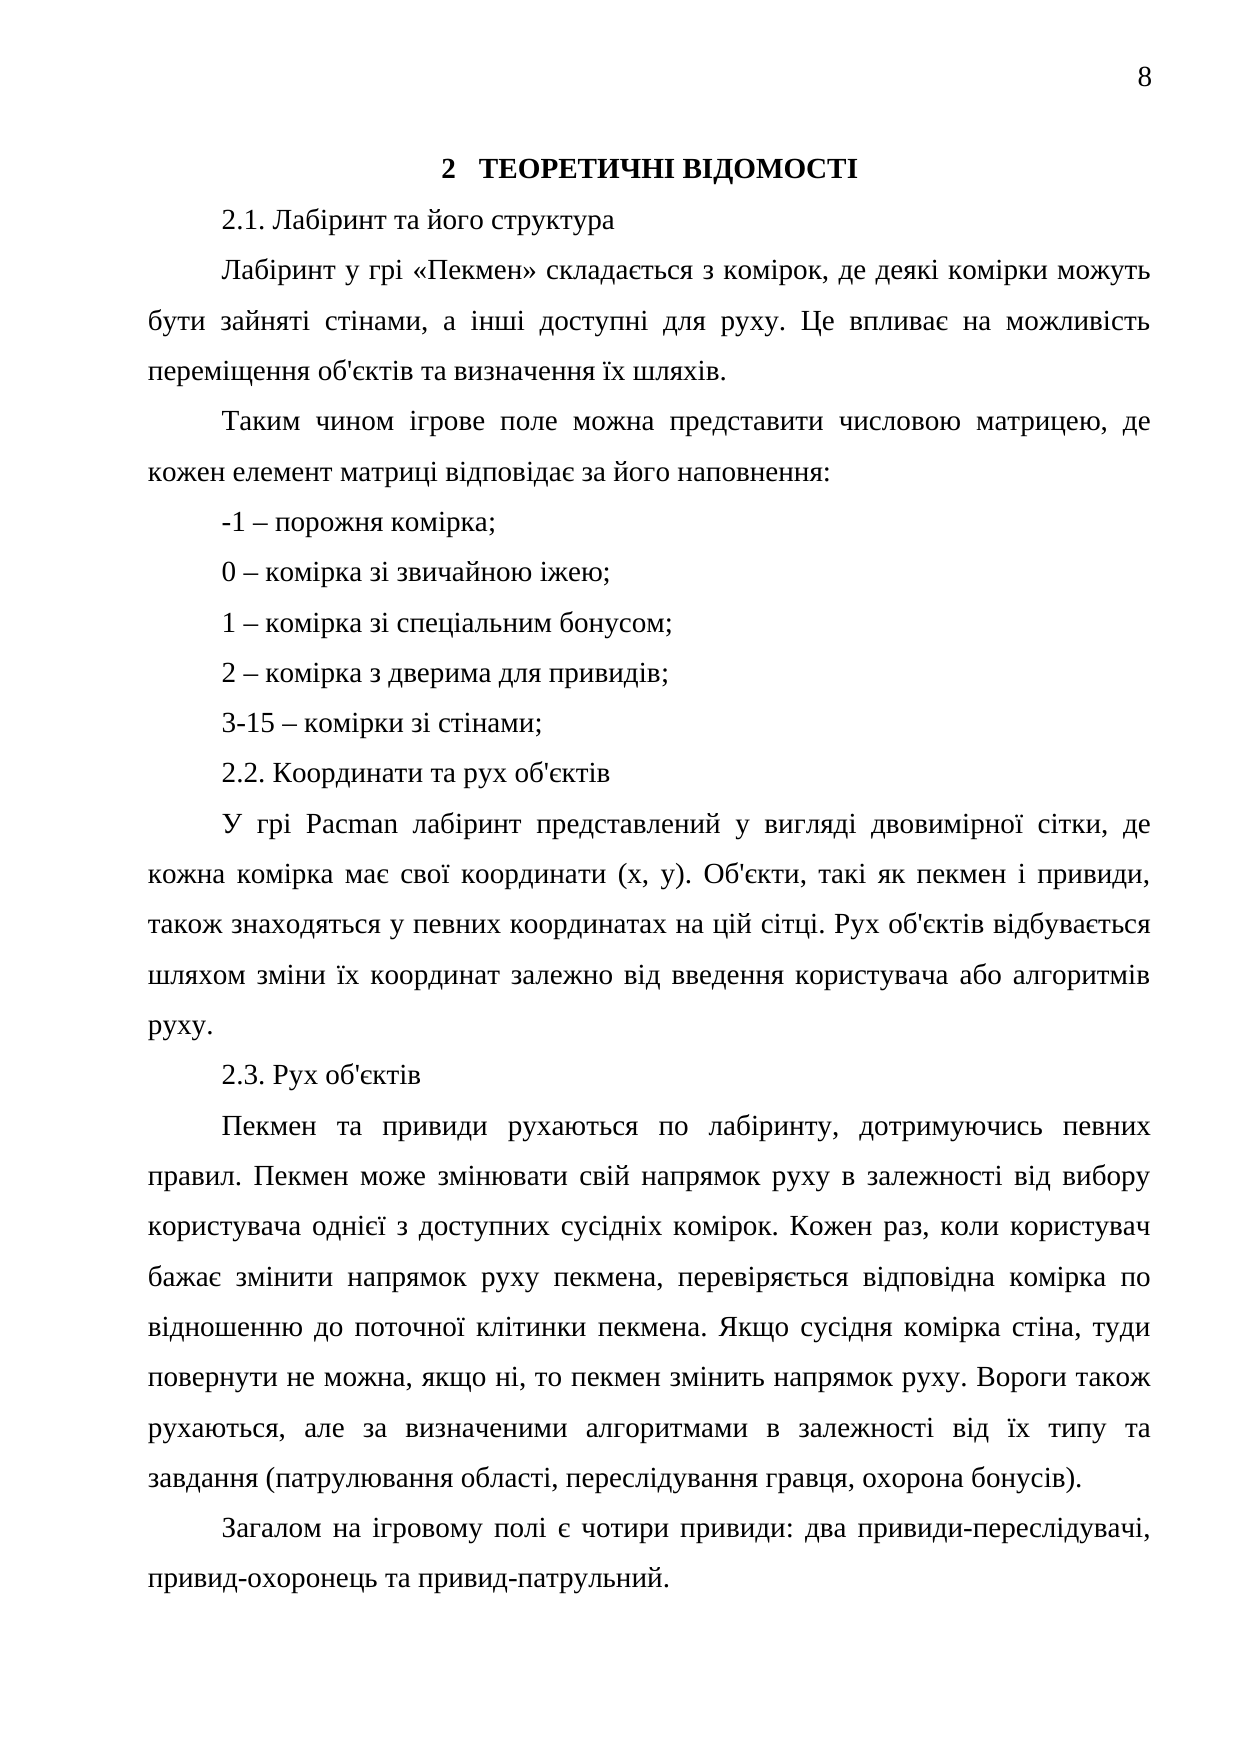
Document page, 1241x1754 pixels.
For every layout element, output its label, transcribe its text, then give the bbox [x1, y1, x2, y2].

subtitle Теоретичні відомості [148, 151, 1152, 185]
text 3-15 – комірки зі стінами; [148, 705, 1152, 739]
text -1 – порожня комірка; [148, 504, 1152, 538]
text 2.1. Лабіринт та його структура [148, 202, 1152, 236]
text 0 – комірка зі звичайною іжею; [148, 554, 1152, 588]
text Загалом на ігровому полі є чотири привиди: два привиди-переслідувачі, привид-охоронець та привид-патрульний. [148, 1510, 1152, 1594]
text 2 – комірка з дверима для привидів; [148, 655, 1152, 688]
text У грі Pacman лабіринт представлений у вигляді двовимірної сітки, де кожна комірка має свої координати (x, y). Об'єкти, такі як пекмен і привиди, також знаходяться у певних координатах на цій сітці. Рух об'єктів відбувається шляхом зміни їх координат залежно від введення користувача або алгоритмів руху. [148, 806, 1152, 1041]
text 1 – комірка зі спеціальним бонусом; [148, 605, 1152, 638]
text Таким чином ігрове поле можна представити числовою матрицею, де кожен елемент матриці відповідає за його наповнення: [148, 403, 1152, 487]
text 2.2. Координати та рух об'єктів [148, 756, 1152, 789]
text 2.3. Рух об'єктів [148, 1057, 1152, 1091]
text Лабіринт у грі «Пекмен» складається з комірок, де деякі комірки можуть бути зайняті стінами, а інші доступні для руху. Це впливає на можливість переміщення об'єктів та визначення їх шляхів. [148, 252, 1152, 387]
text Пекмен та привиди рухаються по лабіринту, дотримуючись певних правил. Пекмен може змінювати свій напрямок руху в залежності від вибору користувача однієї з доступних сусідніх комірок. Кожен раз, коли користувач бажає змінити напрямок руху пекмена, перевіряється відповідна комірка по відношенню до поточної клітинки пекмена. Якщо сусідня комірка стіна, туди повернути не можна, якщо ні, то пекмен змінить напрямок руху. Вороги також рухаються, але за визначеними алгоритмами в залежності від їх типу та завдання (патрулювання області, переслідування гравця, охорона бонусів). [148, 1108, 1152, 1493]
